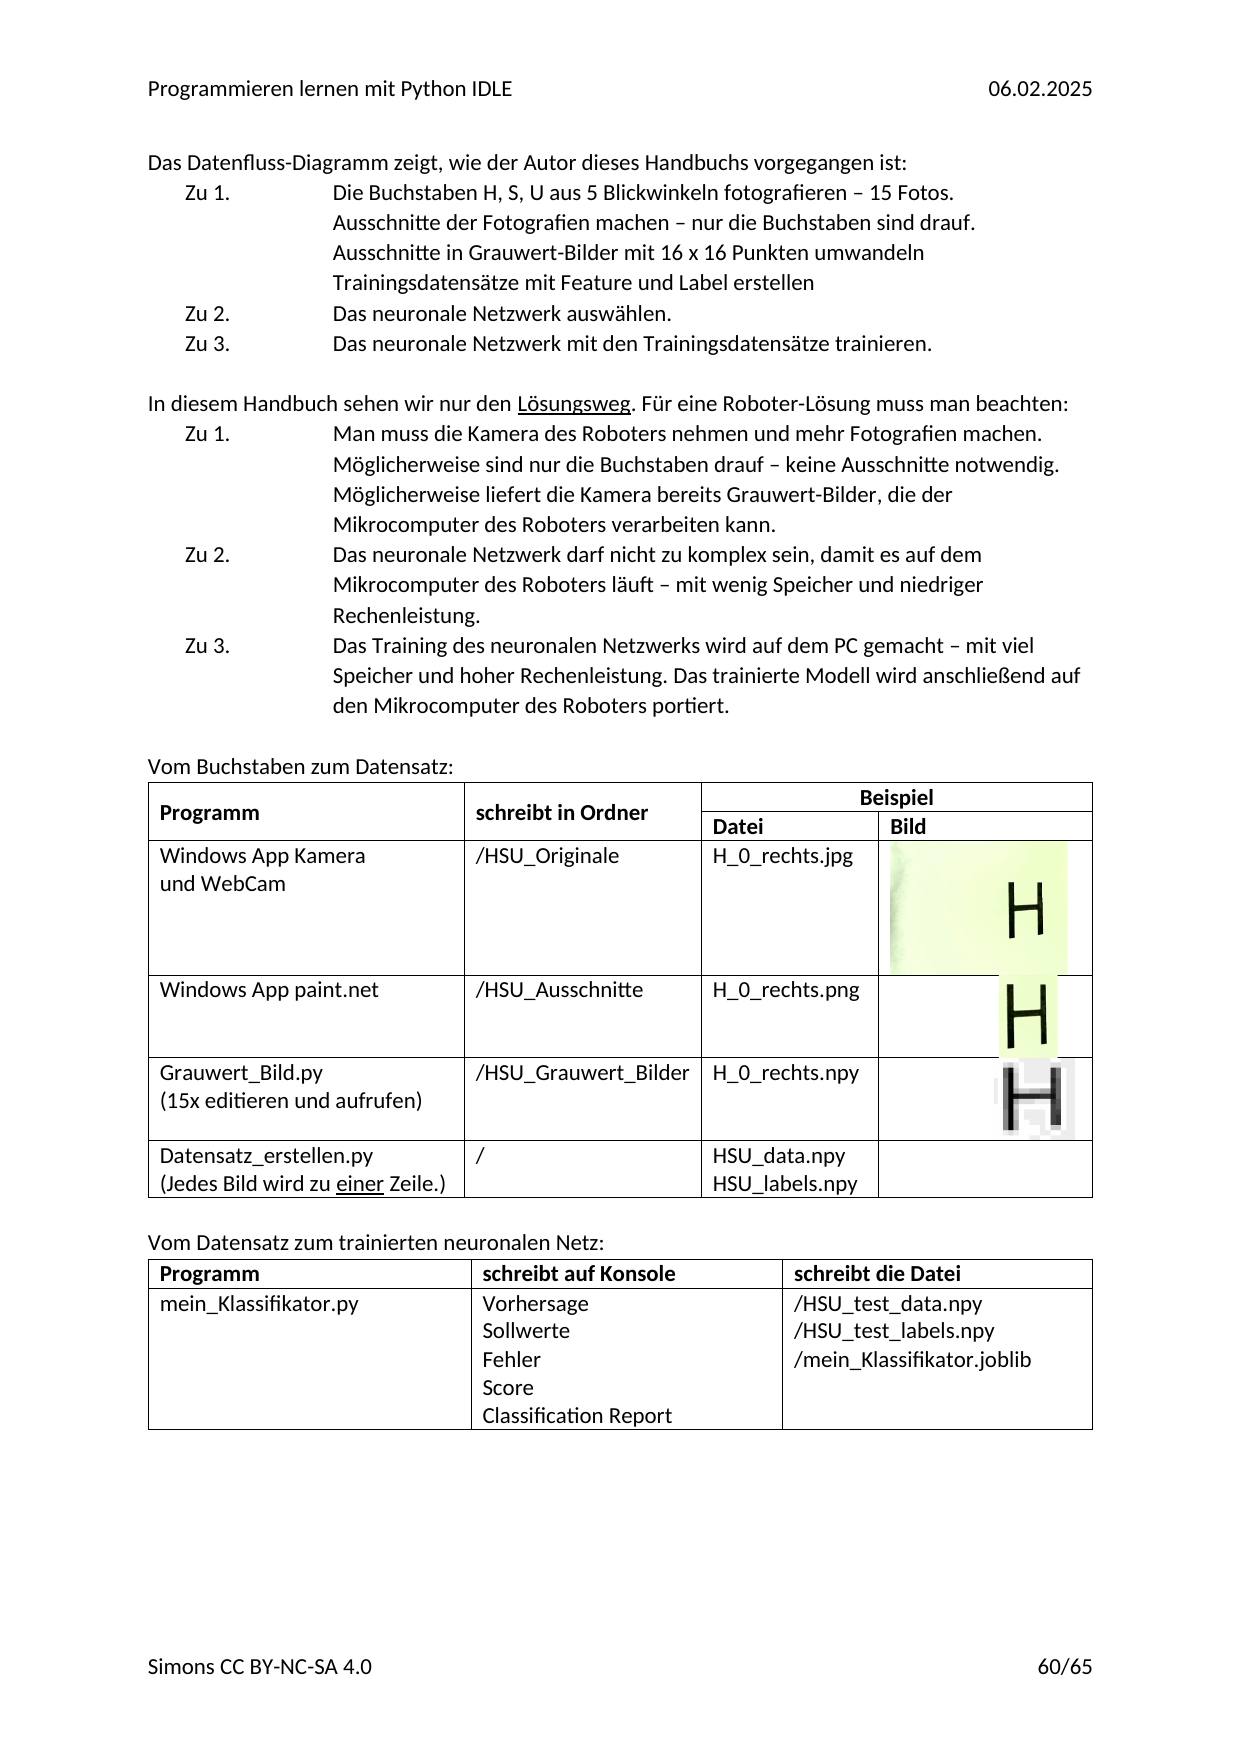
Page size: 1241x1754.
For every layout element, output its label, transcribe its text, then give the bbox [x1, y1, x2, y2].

list Das neuronale Netzwerk auswählen. [185, 299, 1092, 327]
table_cell [1068, 841, 1092, 974]
list Das Training des neuronalen Netzwerks wird auf dem PC gemacht – mit viel Speicher und hoher Rechenleistung. Das trainierte Modell wird anschließend auf den Mikrocomputer des Roboters portiert. [185, 631, 1092, 719]
table_cell mein_Klassifikator.py [149, 1289, 471, 1429]
table_cell Bild [879, 812, 1092, 840]
text In diesem Handbuch sehen wir nur den Lösungsweg. Für eine Roboter-Lösung muss man beachten: [148, 389, 1092, 417]
text Vom Datensatz zum trainierten neuronalen Netz: [148, 1228, 1092, 1256]
table_cell HSU_data.npy HSU_labels.npy [702, 1141, 878, 1197]
table_cell [879, 841, 890, 974]
list Die Buchstaben H, S, U aus 5 Blickwinkeln fotografieren – 15 Fotos. Ausschnitte der Fotografien machen – nur die Buchstaben sind drauf. Ausschnitte in Grauwert-Bilder mit 16 x 16 Punkten umwandeln Trainingsdatensätze mit Feature und Label erstellen [185, 178, 1092, 297]
table_cell /HSU_test_data.npy /HSU_test_labels.npy /mein_Klassifikator.joblib [783, 1289, 1092, 1429]
text Vom Buchstaben zum Datensatz: [148, 752, 1092, 780]
table_cell / [465, 1141, 701, 1197]
table_cell Datensatz_erstellen.py (Jedes Bild wird zu einer Zeile.) [149, 1141, 464, 1197]
table_cell H_0_rechts.npy [702, 1058, 878, 1140]
table_cell /HSU_Grauwert_Bilder [465, 1058, 701, 1140]
table_cell [1058, 976, 1092, 1057]
picture [890, 841, 1076, 1140]
table_header schreibt auf Konsole [472, 1260, 782, 1288]
table_cell Windows App paint.net [149, 976, 464, 1057]
table_header Programm [149, 783, 464, 840]
table_header Beispiel [702, 783, 1092, 811]
table_header Programm [149, 1260, 471, 1288]
table_cell [1076, 1058, 1092, 1140]
table_cell [879, 1141, 1092, 1197]
table_cell Windows App Kamera und WebCam [149, 841, 464, 974]
table_cell Datei [702, 812, 878, 840]
table_cell H_0_rechts.png [702, 976, 878, 1057]
list Das neuronale Netzwerk mit den Trainingsdatensätze trainieren. [185, 329, 1092, 357]
table_cell [879, 976, 998, 1057]
list Das neuronale Netzwerk darf nicht zu komplex sein, damit es auf dem Mikrocomputer des Roboters läuft – mit wenig Speicher und niedriger Rechenleistung. [185, 540, 1092, 629]
table_cell /HSU_Originale [465, 841, 701, 974]
table_cell Grauwert_Bild.py (15x editieren und aufrufen) [149, 1058, 464, 1140]
text Das Datenfluss-Diagramm zeigt, wie der Autor dieses Handbuchs vorgegangen ist: [148, 148, 1092, 176]
table_cell H_0_rechts.jpg [702, 841, 878, 974]
table_cell /HSU_Ausschnitte [465, 976, 701, 1057]
list Man muss die Kamera des Roboters nehmen und mehr Fotografien machen. Möglicherweise sind nur die Buchstaben drauf – keine Ausschnitte notwendig. Möglicherweise liefert die Kamera bereits Grauwert-Bilder, die der Mikrocomputer des Roboters verarbeiten kann. [185, 419, 1092, 538]
table_header schreibt die Datei [783, 1260, 1092, 1288]
table_header schreibt in Ordner [465, 783, 701, 840]
table_cell Vorhersage Sollwerte Fehler Score Classification Report [472, 1289, 782, 1429]
table_cell [879, 1058, 993, 1140]
